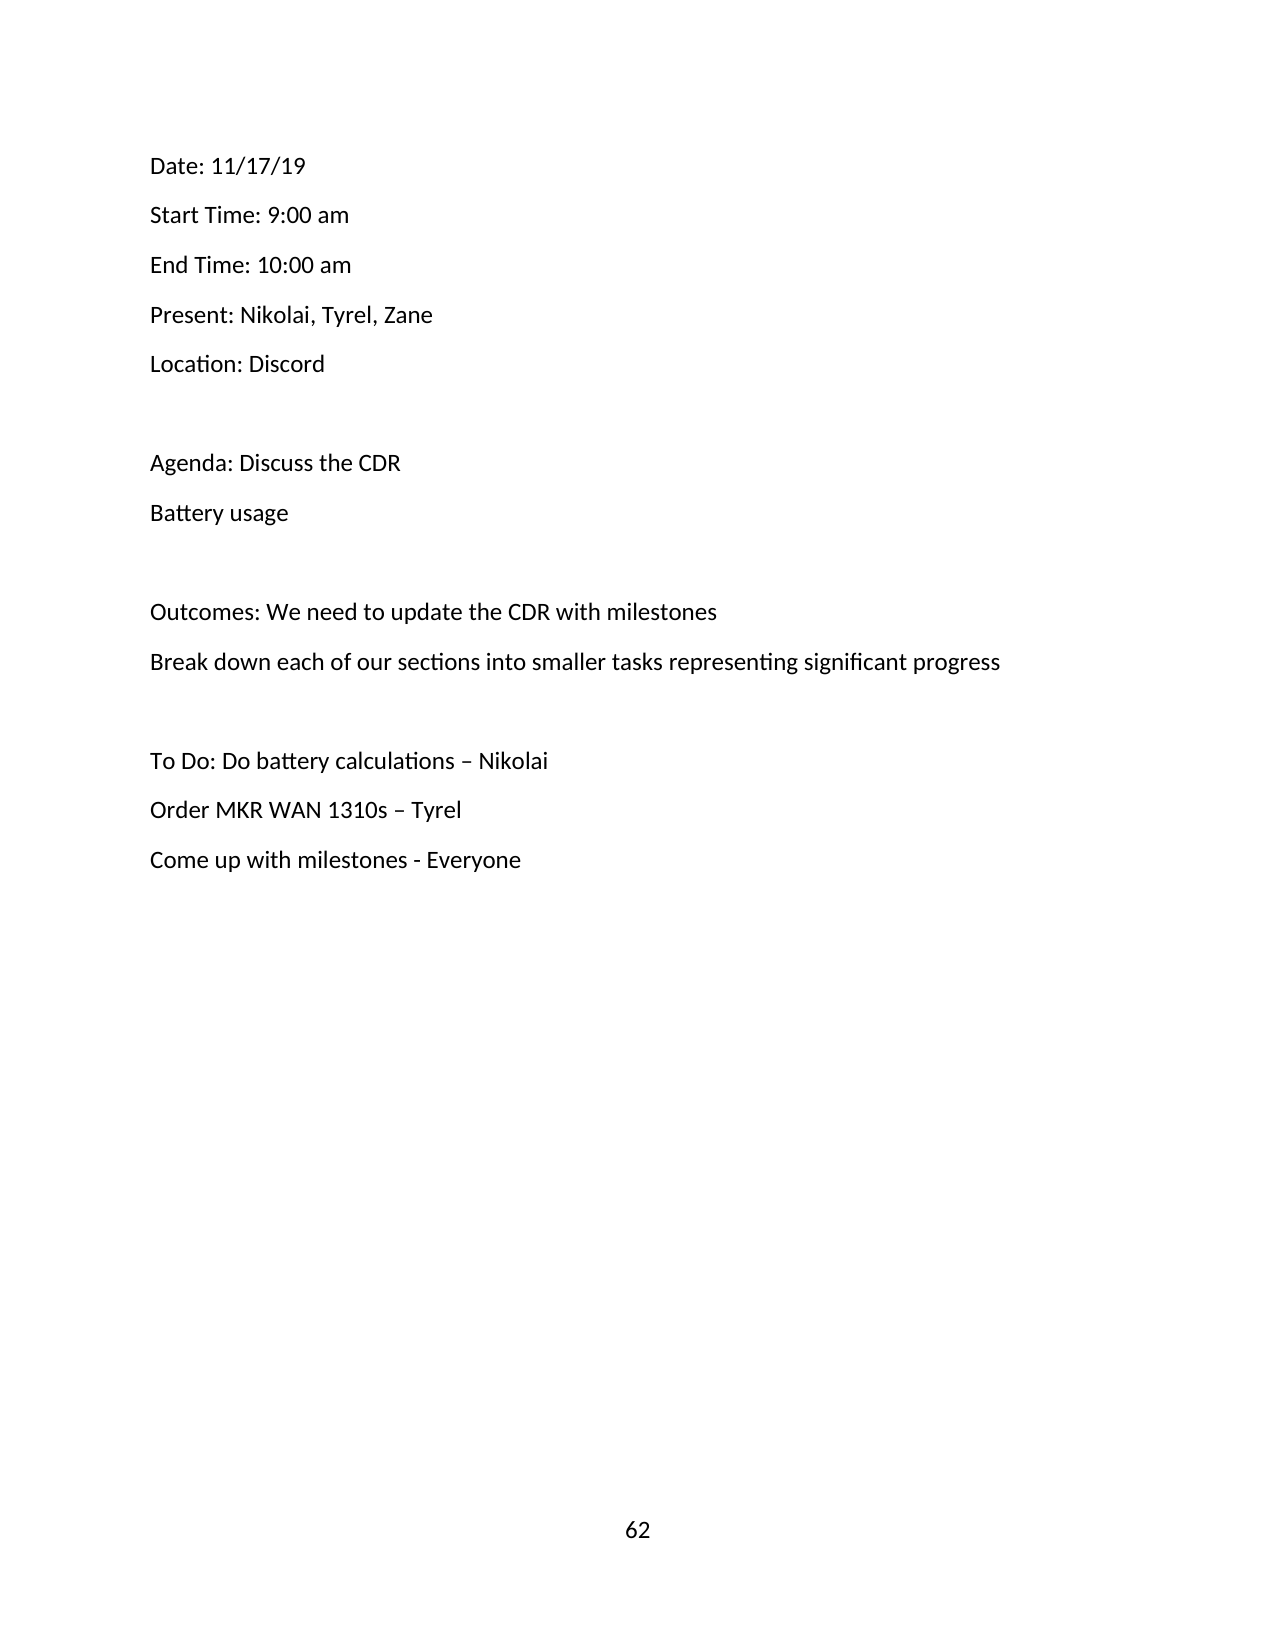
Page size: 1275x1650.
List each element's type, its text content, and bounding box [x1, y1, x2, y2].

text Battery usage [150, 497, 1125, 528]
text Break down each of our sections into smaller tasks representing significant progress [150, 646, 1125, 676]
text Outcomes: We need to update the CDR with milestones [150, 596, 1125, 627]
text Order MKR WAN 1310s – Tyrel [150, 794, 1125, 825]
text Location: Discord [150, 348, 1125, 379]
text To Do: Do battery calculations – Nikolai [150, 745, 1125, 776]
text Agenda: Discuss the CDR [150, 447, 1125, 478]
text Start Time: 9:00 am [150, 199, 1125, 230]
text Come up with milestones - Everyone [150, 844, 1125, 875]
text Present: Nikolai, Tyrel, Zane [150, 299, 1125, 329]
text Date: 11/17/19 [150, 150, 1125, 181]
text End Time: 10:00 am [150, 249, 1125, 280]
